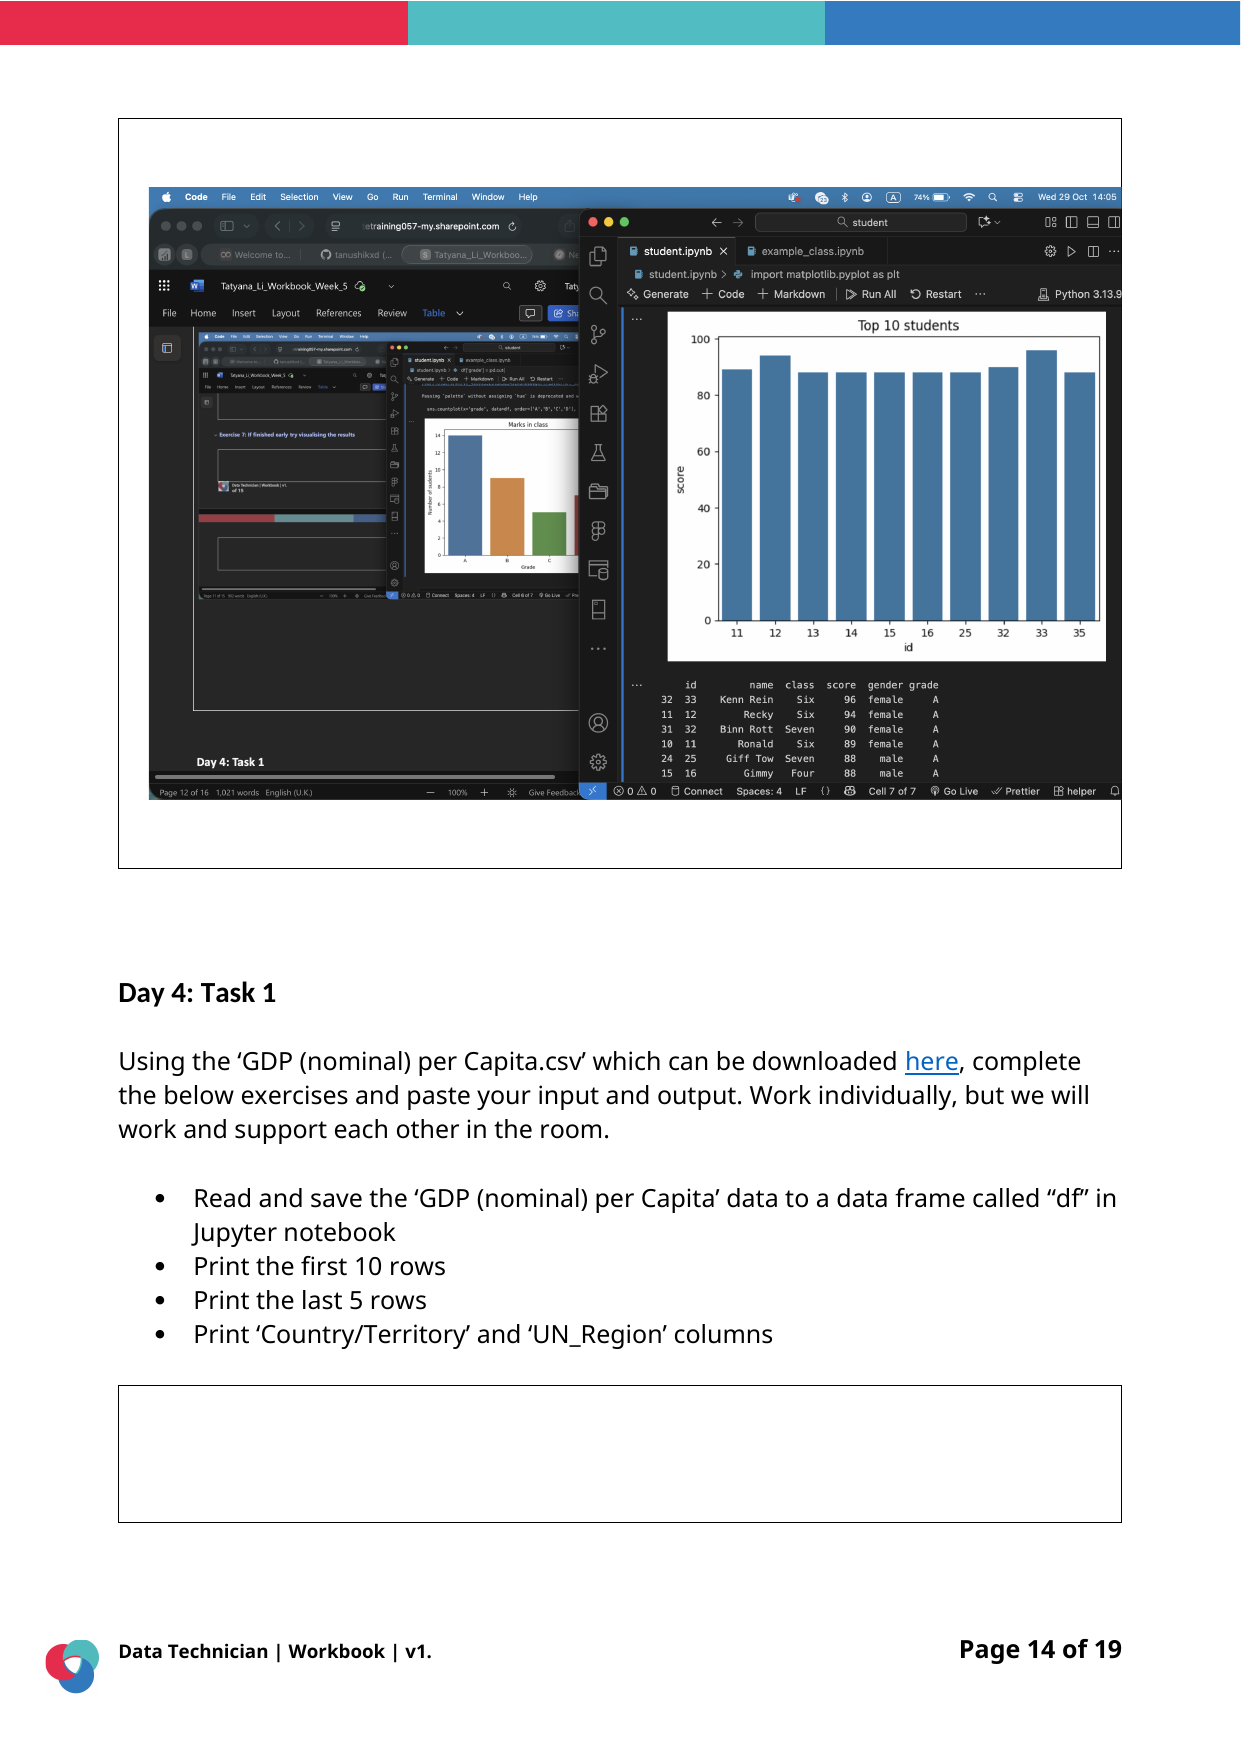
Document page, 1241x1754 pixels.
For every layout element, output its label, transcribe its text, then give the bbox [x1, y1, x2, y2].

table_header [119, 1386, 1121, 1522]
list Print the first 10 rows [156, 1248, 1122, 1282]
picture [45, 1640, 100, 1694]
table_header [119, 119, 1121, 868]
text Using the ‘GDP (nominal) per Capita.csv’ which can be downloaded here, complete the below exercises and paste your input and output. Work individually, but we will work and support each other in the room. [118, 1044, 1122, 1146]
list Print the last 5 rows [156, 1282, 1122, 1316]
list Print ‘Country/Territory’ and ‘UN_Region’ columns [156, 1316, 1122, 1351]
subtitle Day 4: Task 1 [118, 974, 1122, 1010]
list Read and save the ‘GDP (nominal) per Capita’ data to a data frame called “df” in Jupyter notebook [156, 1180, 1122, 1248]
